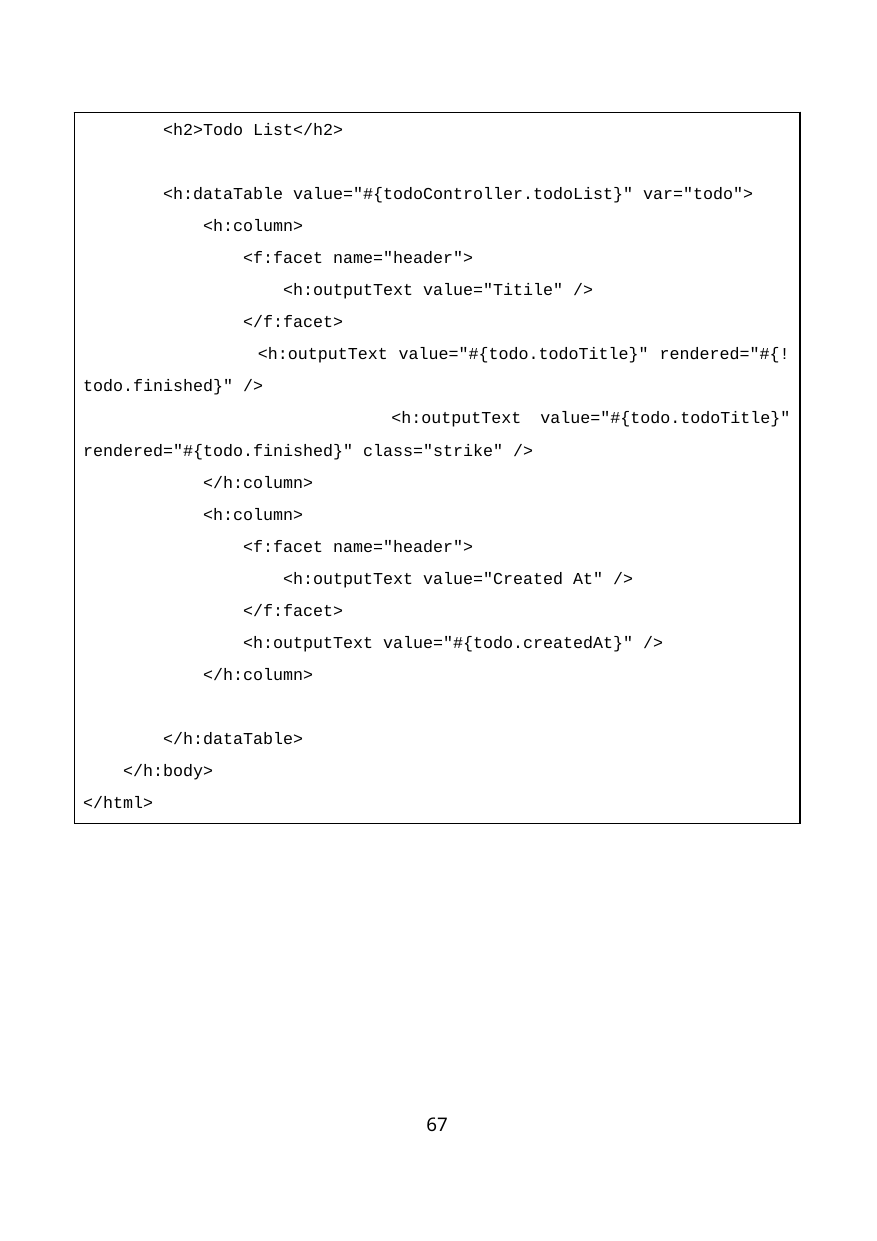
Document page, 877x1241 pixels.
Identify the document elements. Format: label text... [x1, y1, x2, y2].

text <h:outputText value="#{todo.todoTitle}" rendered="#{!todo.finished}" /> [83, 339, 791, 403]
text </h:column> [83, 468, 791, 500]
text </h:column> [83, 660, 791, 692]
text <h:column> [83, 211, 791, 243]
text <h:outputText value="Created At" /> [83, 564, 791, 596]
text <h:outputText value="#{todo.createdAt}" /> [83, 628, 791, 660]
text </h:dataTable> [83, 724, 791, 756]
text </html> [75, 785, 799, 823]
text </h:body> [83, 756, 791, 785]
text <h:dataTable value="#{todoController.todoList}" var="todo"> [83, 179, 791, 211]
text <h:outputText value="Titile" /> [83, 275, 791, 307]
text <h:column> [83, 500, 791, 532]
text <f:facet name="header"> [83, 532, 791, 564]
text </f:facet> [83, 596, 791, 628]
text </f:facet> [83, 307, 791, 339]
text <h2>Todo List</h2> [75, 113, 799, 147]
text <h:outputText value="#{todo.todoTitle}" rendered="#{todo.finished}" class="strike" /> [83, 403, 791, 468]
text <f:facet name="header"> [83, 243, 791, 275]
